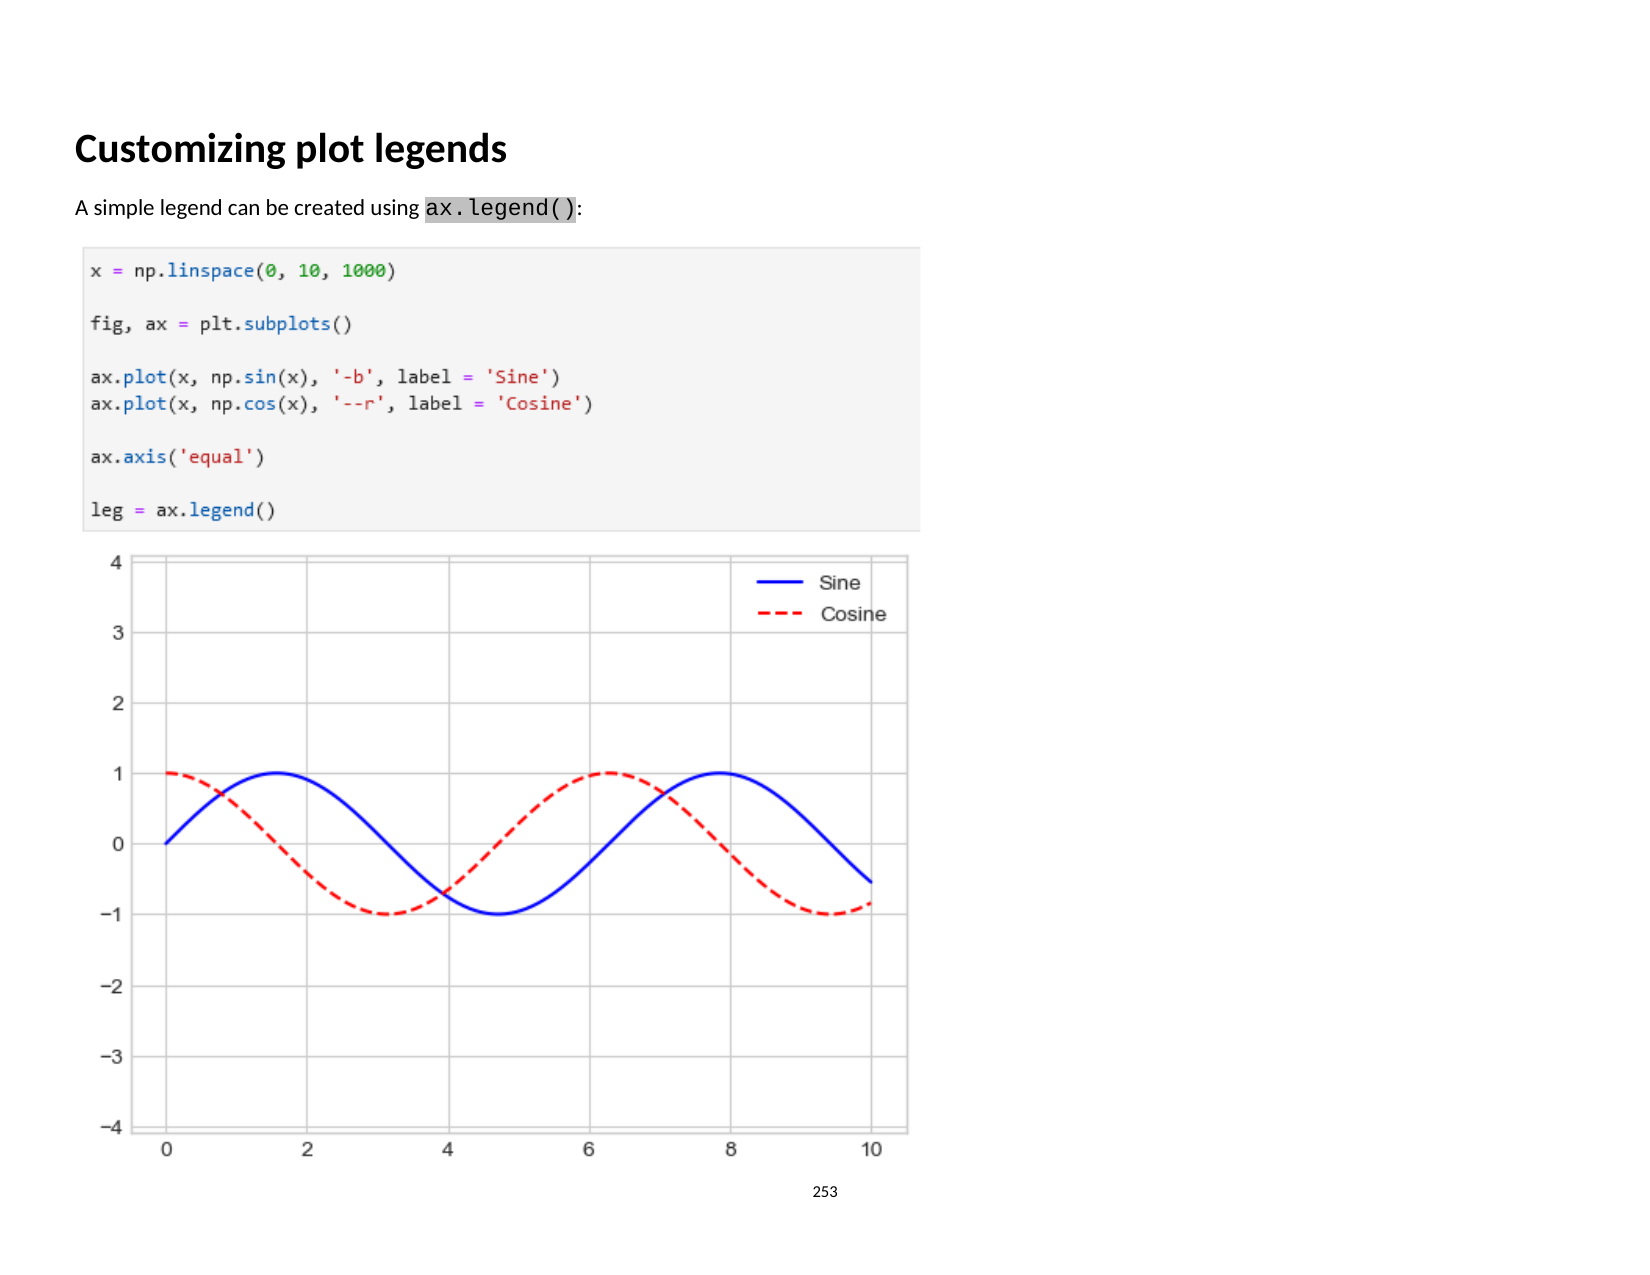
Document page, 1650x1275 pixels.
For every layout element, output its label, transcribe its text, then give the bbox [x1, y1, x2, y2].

text A simple legend can be created using ax.legend(): [75, 193, 1575, 223]
picture [75, 241, 921, 1172]
text Customizing plot legends [75, 122, 1575, 173]
